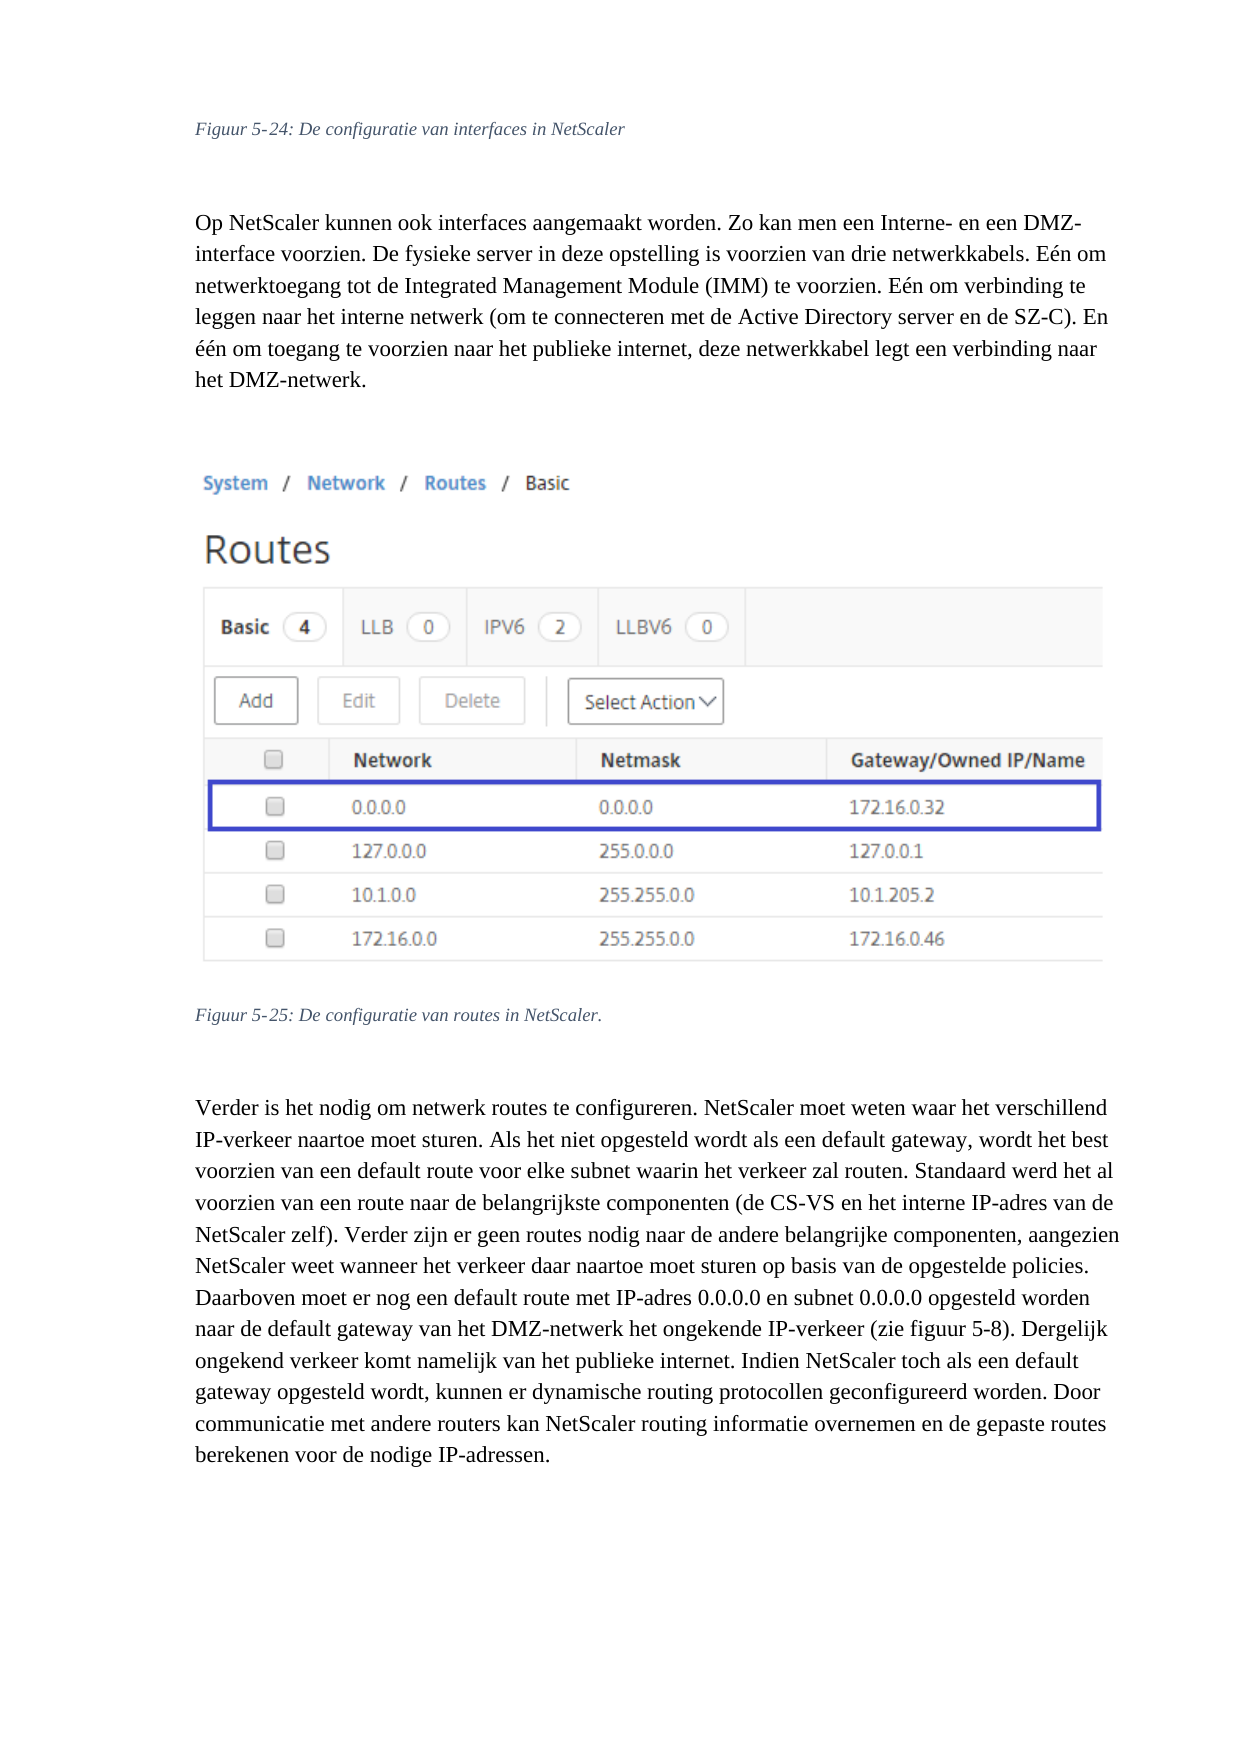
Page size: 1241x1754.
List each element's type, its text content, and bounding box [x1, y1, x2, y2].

text Verder is het nodig om netwerk routes te configureren. NetScaler moet weten waar het verschillend IP-verkeer naartoe moet sturen. Als het niet opgesteld wordt als een default gateway, wordt het best voorzien van een default route voor elke subnet waarin het verkeer zal routen. Standaard werd het al voorzien van een route naar de belangrijkste componenten (de CS-VS en het interne IP-adres van de NetScaler zelf). Verder zijn er geen routes nodig naar de andere belangrijke componenten, aangezien NetScaler weet wanneer het verkeer daar naartoe moet sturen op basis van de opgestelde policies. Daarboven moet er nog een default route met IP-adres 0.0.0.0 en subnet 0.0.0.0 opgesteld worden naar de default gateway van het DMZ-netwerk het ongekende IP-verkeer (zie figuur 5-8). Dergelijk ongekend verkeer komt namelijk van het publieke internet. Indien NetScaler toch als een default gateway opgesteld wordt, kunnen er dynamische routing protocollen geconfigureerd worden. Door communicatie met andere routers kan NetScaler routing informatie overnemen en de gepaste routes berekenen voor de nodige IP-adressen. [195, 1094, 1122, 1468]
picture [194, 463, 1103, 982]
text Op NetScaler kunnen ook interfaces aangemaakt worden. Zo kan men een Interne- en een DMZ-interface voorzien. De fysieke server in deze opstelling is voorzien van drie netwerkkabels. Eén om netwerktoegang tot de Integrated Management Module (IMM) te voorzien. Eén om verbinding te leggen naar het interne netwerk (om te connecteren met de Active Directory server en de SZ-C). En één om toegang te voorzien naar het publieke internet, deze netwerkkabel legt een verbinding naar het DMZ-netwerk. [195, 209, 1122, 393]
